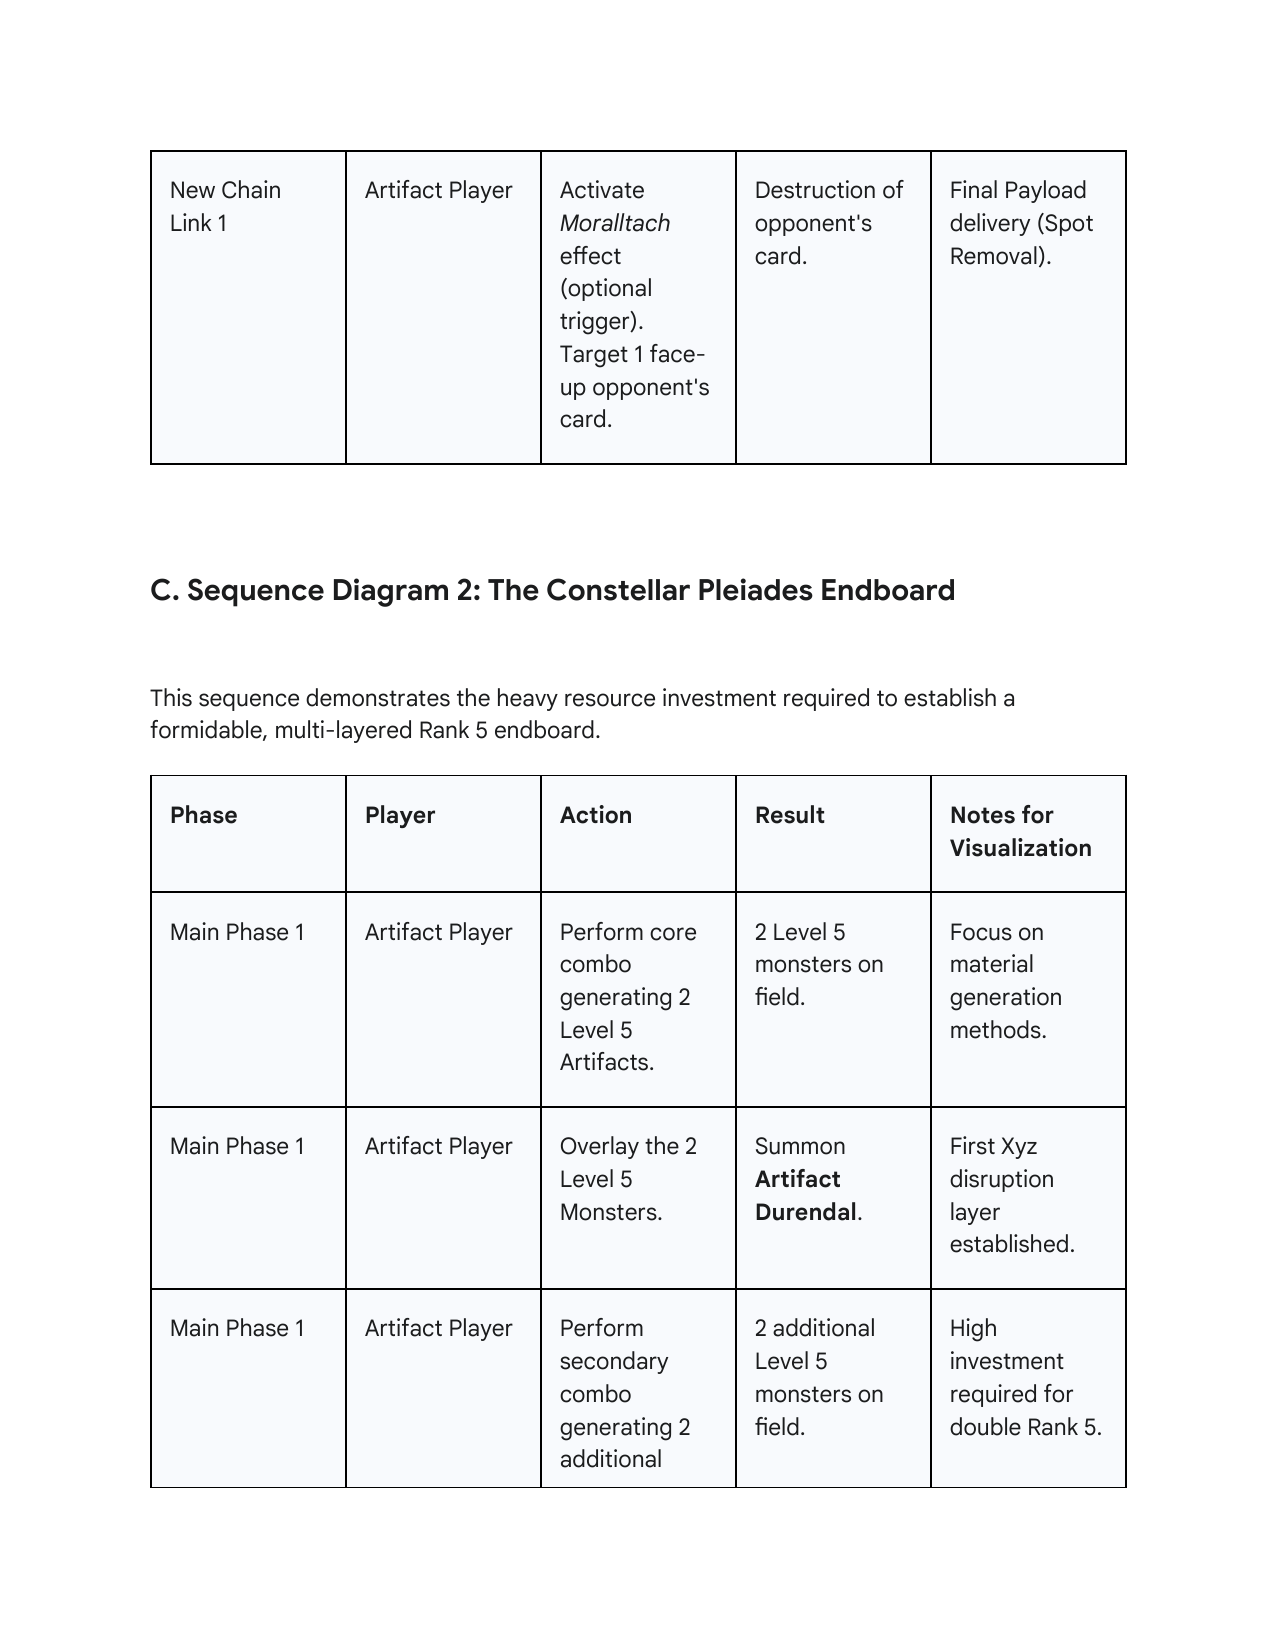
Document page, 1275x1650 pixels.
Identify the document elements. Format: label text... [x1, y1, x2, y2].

table_cell New Chain Link 1 [152, 152, 345, 463]
table_cell Focus on material generation methods. [932, 893, 1125, 1106]
table_cell Artifact Player [347, 1108, 540, 1288]
table_cell Destruction of opponent's card. [737, 152, 930, 463]
table_cell Artifact Player [347, 152, 540, 463]
table_cell First Xyz disruption layer established. [932, 1108, 1125, 1288]
table_cell Summon Artifact Durendal. [737, 1108, 930, 1288]
table_cell Final Payload delivery (Spot Removal). [932, 152, 1125, 463]
table_header Player [347, 776, 540, 891]
table_cell Main Phase 1 [152, 1290, 345, 1487]
table_cell Artifact Player [347, 893, 540, 1106]
table_cell Overlay the 2 Level 5 Monsters. [542, 1108, 735, 1288]
table_cell Perform core combo generating 2 Level 5 Artifacts. [542, 893, 735, 1106]
table_header Phase [152, 776, 345, 891]
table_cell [542, 1290, 735, 1487]
table_header Result [737, 776, 930, 891]
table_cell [932, 1290, 1125, 1487]
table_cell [737, 1290, 930, 1487]
table_header Notes for Visualization [932, 776, 1125, 891]
text This sequence demonstrates the heavy resource investment required to establish a formidable, multi-layered Rank 5 endboard. [150, 684, 1125, 746]
table_cell Main Phase 1 [152, 893, 345, 1106]
table_cell Activate Moralltach effect (optional trigger). Target 1 face-up opponent's card. [542, 152, 735, 463]
table_cell 2 Level 5 monsters on field. [737, 893, 930, 1106]
table_header Action [542, 776, 735, 891]
table_cell Main Phase 1 [152, 1108, 345, 1288]
subtitle C. Sequence Diagram 2: The Constellar Pleiades Endboard [150, 572, 1125, 609]
table_cell Artifact Player [347, 1290, 540, 1487]
